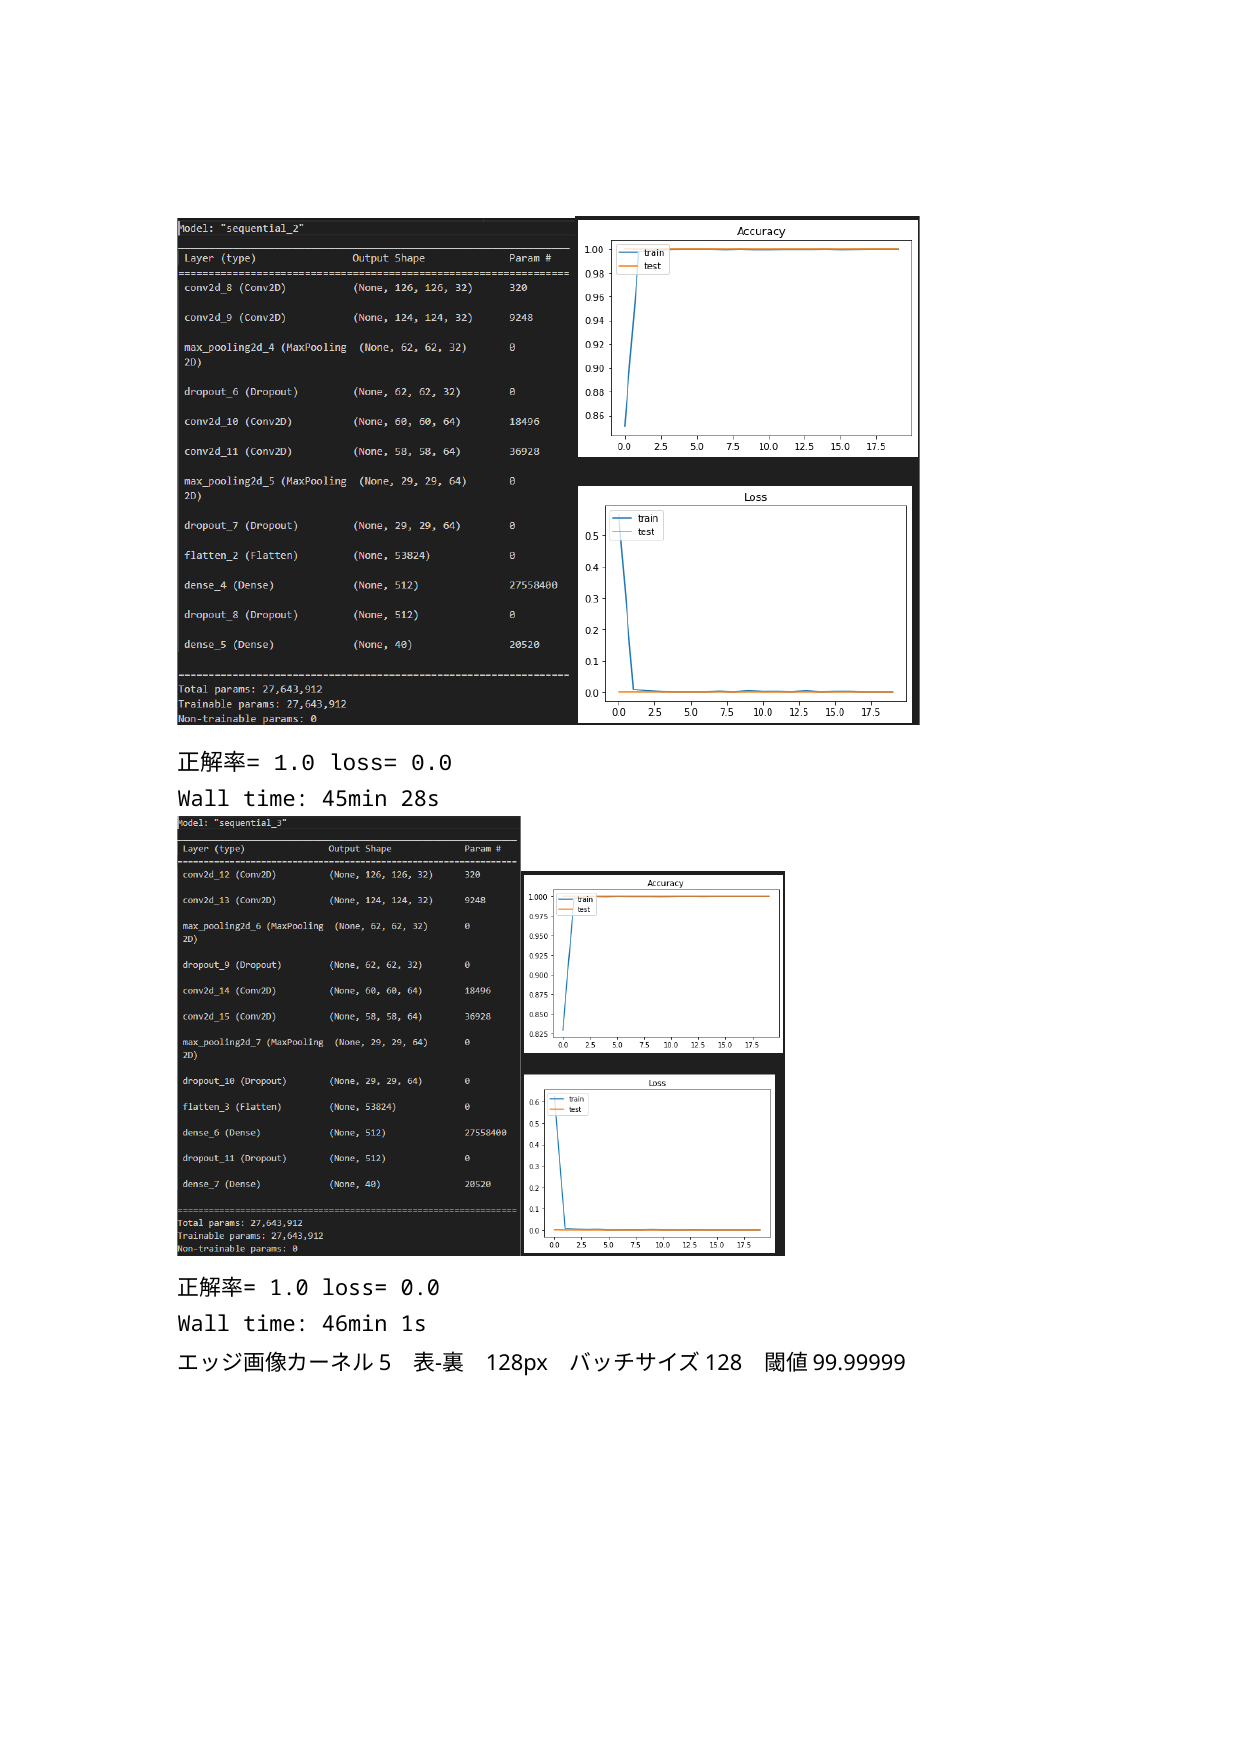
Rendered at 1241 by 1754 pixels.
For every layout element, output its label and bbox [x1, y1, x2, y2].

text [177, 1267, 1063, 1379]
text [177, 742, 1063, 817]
picture [177, 816, 785, 1256]
picture [177, 216, 920, 725]
